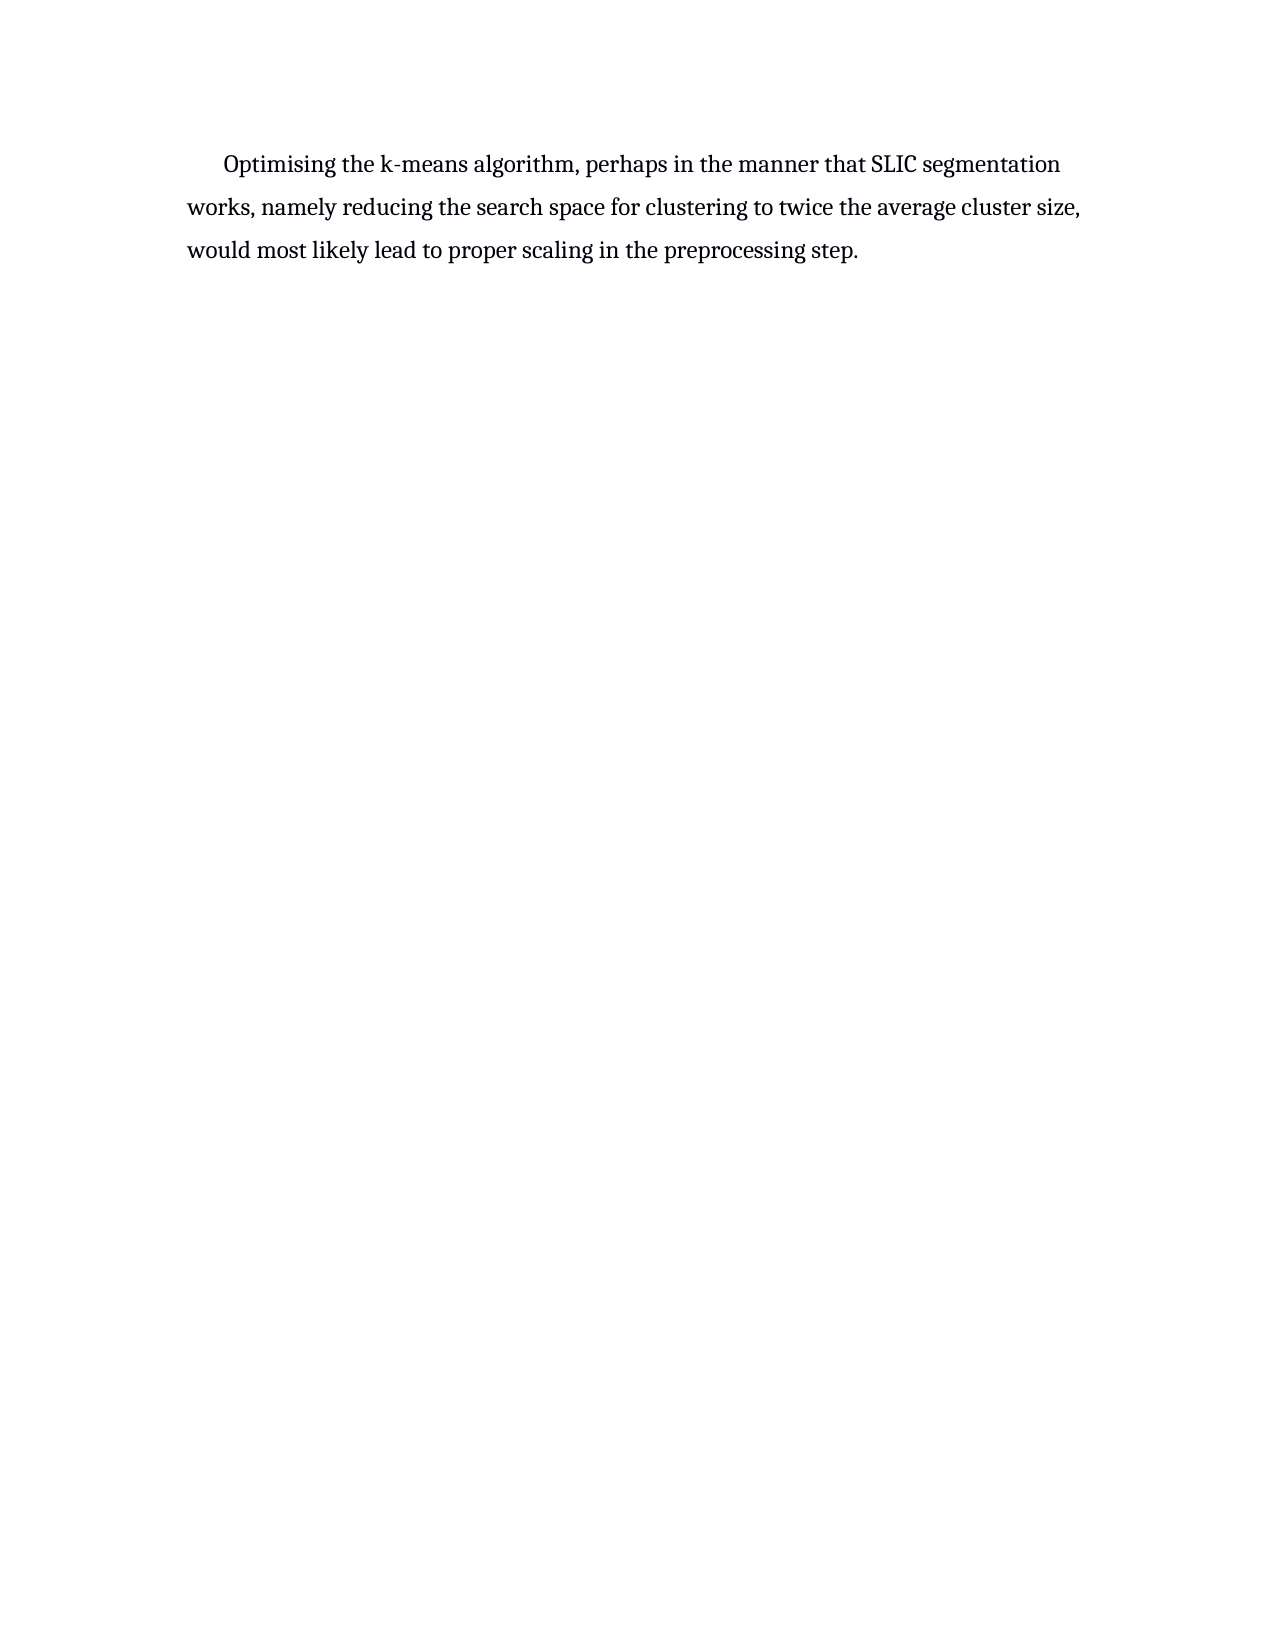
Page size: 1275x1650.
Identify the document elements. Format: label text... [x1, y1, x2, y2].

text Optimising the k-means algorithm, perhaps in the manner that SLIC segmentation works, namely reducing the search space for clustering to twice the average cluster size, would most likely lead to proper scaling in the preprocessing step. [187, 150, 1087, 265]
